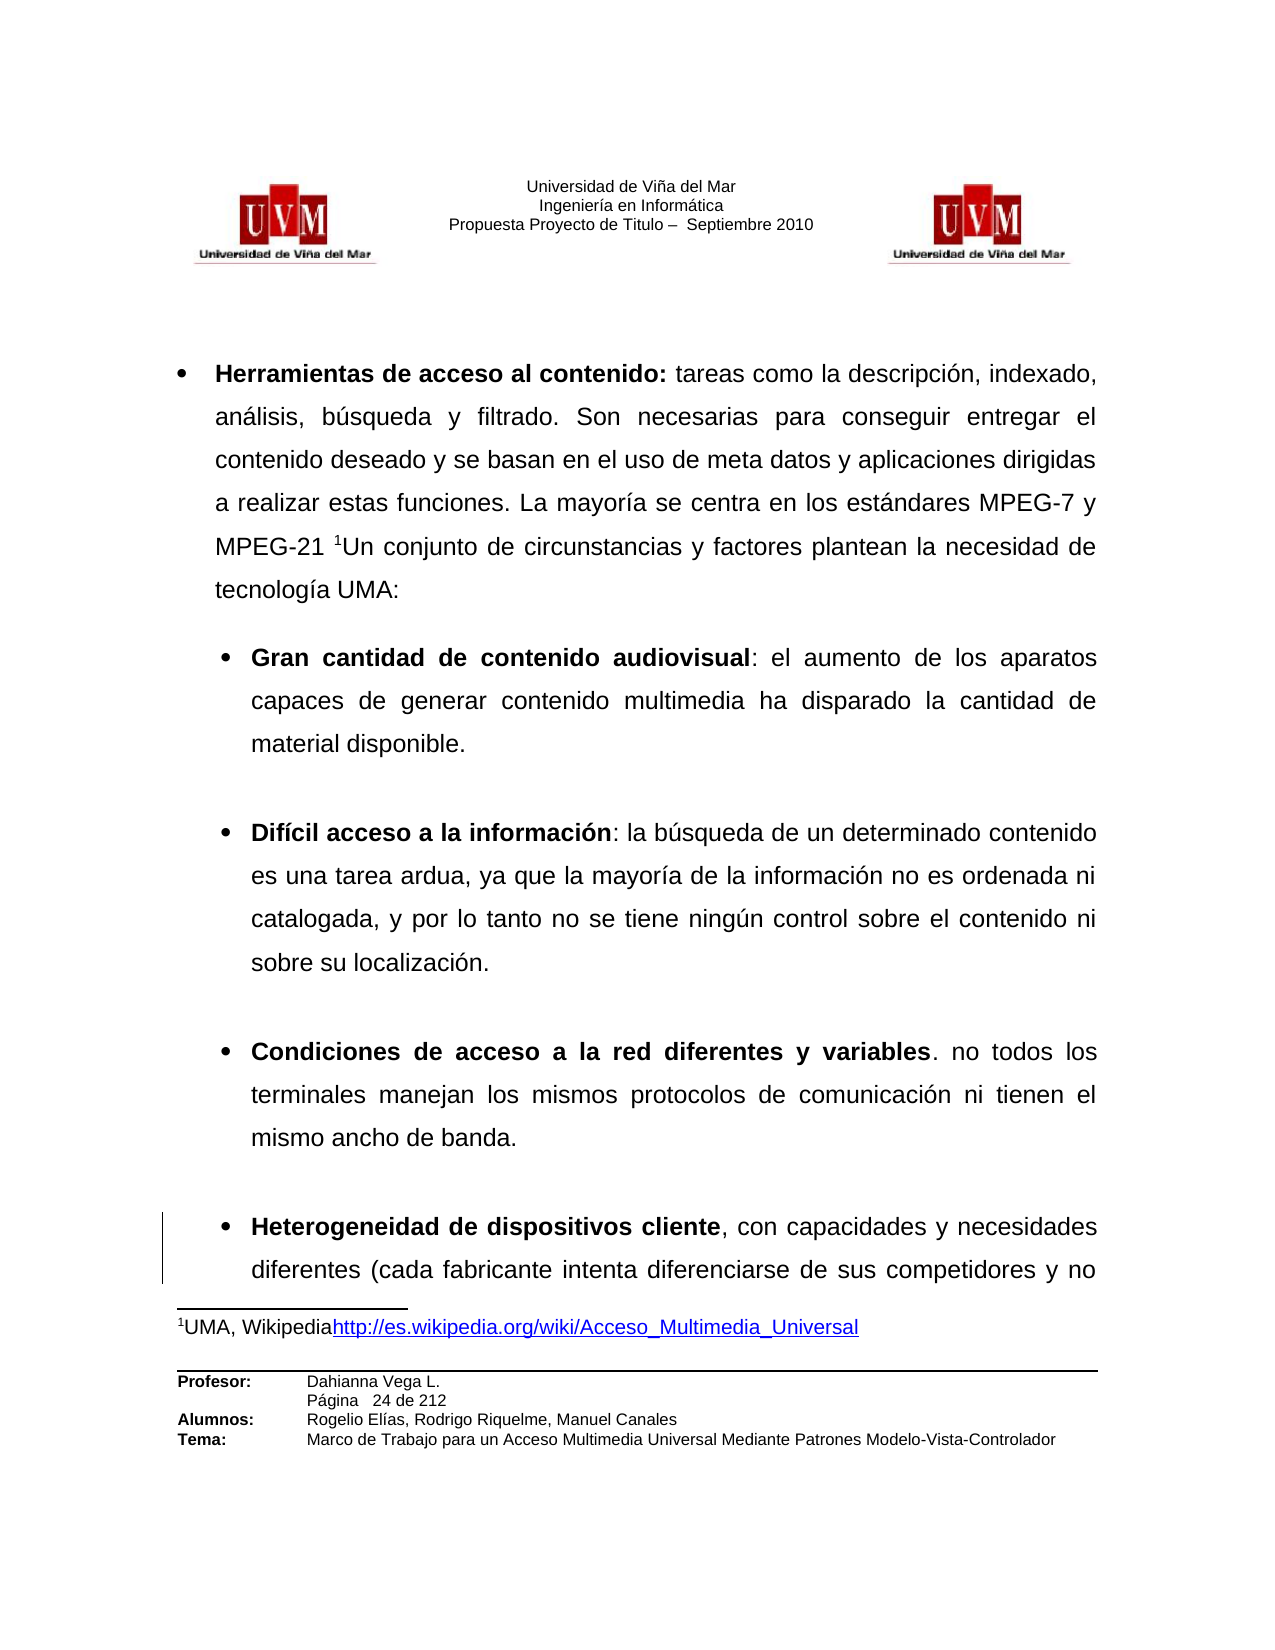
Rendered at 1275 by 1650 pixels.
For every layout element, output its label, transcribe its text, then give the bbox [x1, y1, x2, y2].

picture [871, 176, 1084, 267]
list Condiciones de acceso a la red diferentes y variables. no todos los terminales manejan los mismos protocolos de comunicación ni tienen el mismo ancho de banda. [221, 1036, 1098, 1152]
list Difícil acceso a la información: la búsqueda de un determinado contenido es una tarea ardua, ya que la mayoría de la información no es ordenada ni catalogada, y por lo tanto no se tiene ningún control sobre el contenido ni sobre su localización. [221, 818, 1098, 976]
list Herramientas de acceso al contenido: tareas como la descripción, indexado, análisis, búsqueda y filtrado. Son necesarias para conseguir entregar el contenido deseado y se basan en el uso de meta datos y aplicaciones dirigidas a realizar estas funciones. La mayoría se centra en los estándares MPEG-7 y MPEG-21 Un conjunto de circunstancias y factores plantean la necesidad de tecnología UMA: [177, 359, 1098, 603]
list Gran cantidad de contenido audiovisual: el aumento de los aparatos capaces de generar contenido multimedia ha disparado la cantidad de material disponible. [221, 643, 1098, 758]
picture [177, 176, 390, 267]
